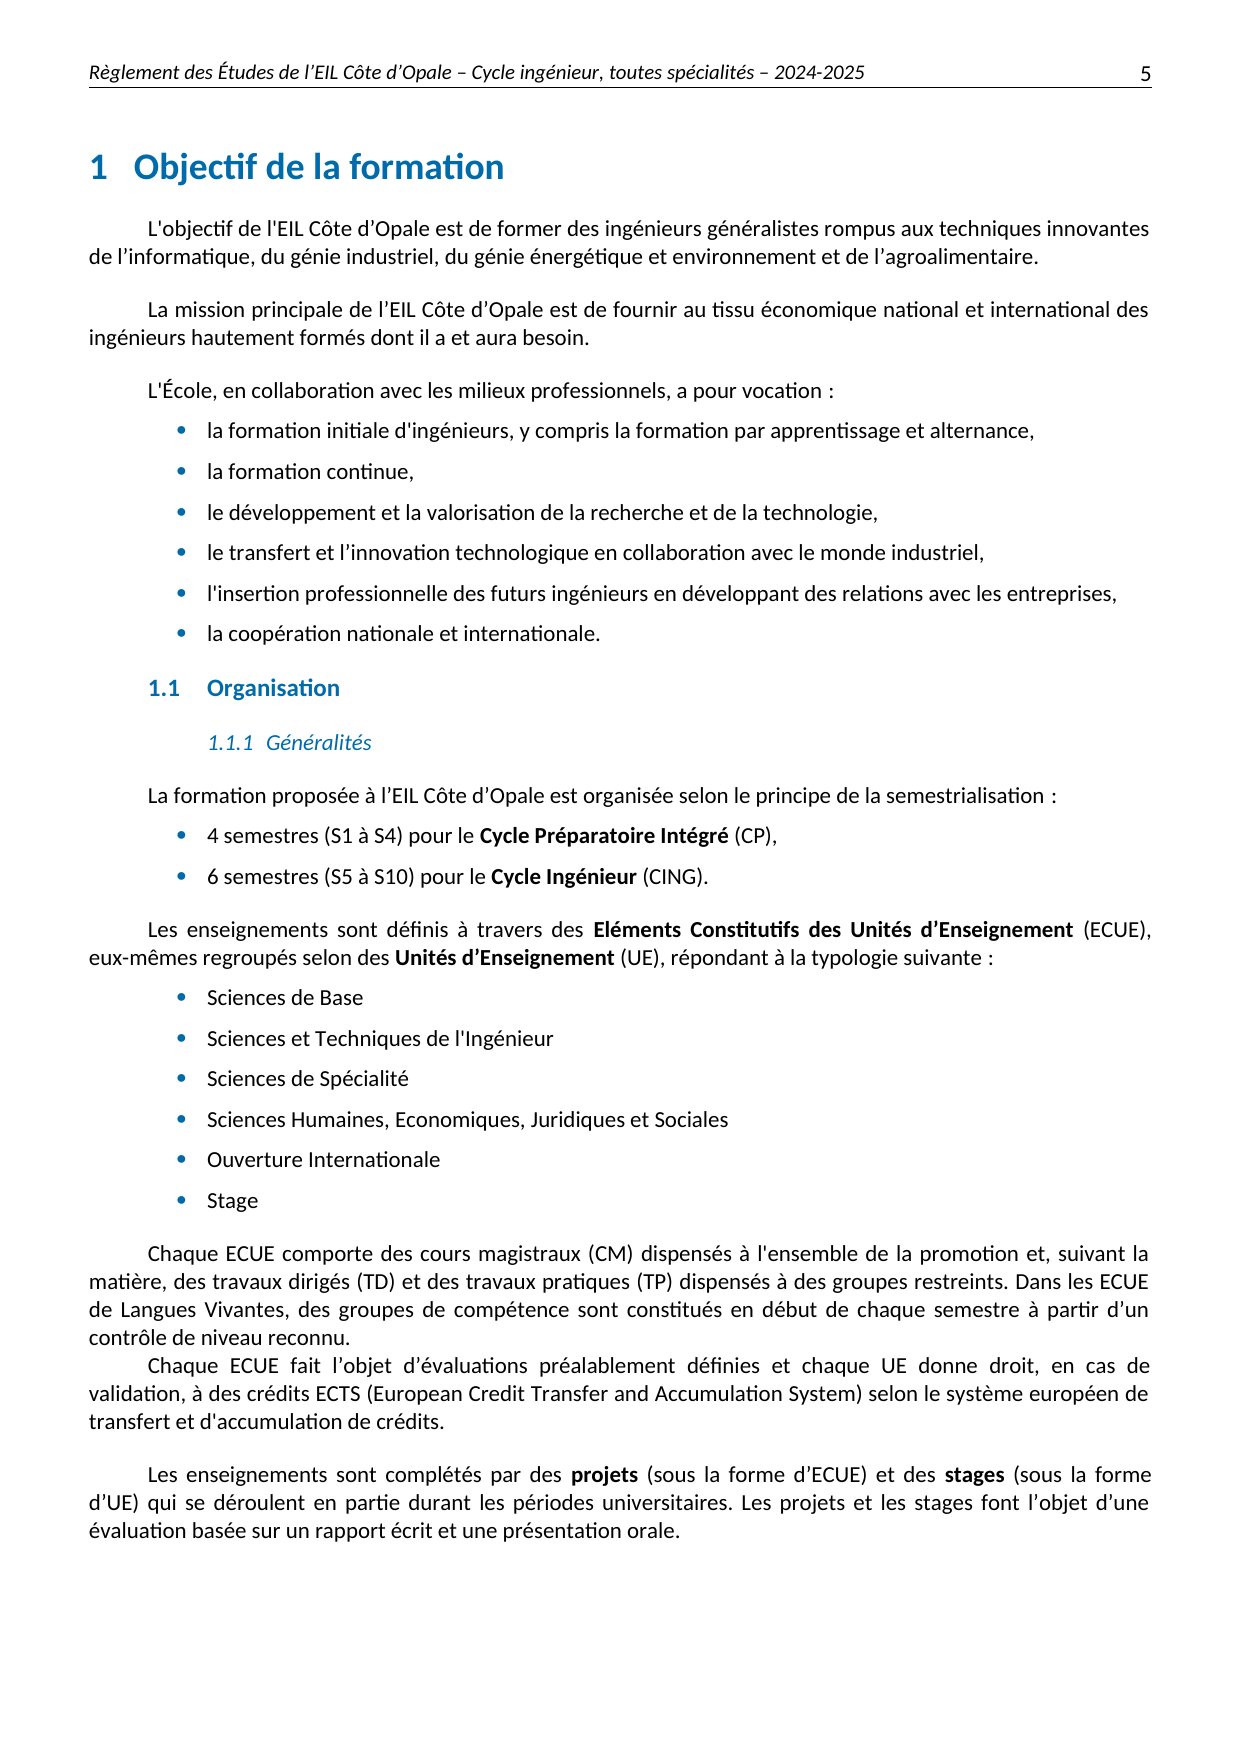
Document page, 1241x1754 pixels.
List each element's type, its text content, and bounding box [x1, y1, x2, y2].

list Sciences et Techniques de l'Ingénieur [177, 1024, 1152, 1052]
list Sciences de Spécialité [177, 1064, 1152, 1092]
text Chaque ECUE fait l’objet d’évaluations préalablement définies et chaque UE donne droit, en cas de validation, à des crédits ECTS (European Credit Transfer and Accumulation System) selon le système européen de transfert et d'accumulation de crédits. [89, 1351, 1152, 1435]
text L'École, en collaboration avec les milieux professionnels, a pour vocation : [89, 376, 1152, 404]
list le développement et la valorisation de la recherche et de la technologie, [177, 498, 1152, 526]
list 4 semestres (S1 à S4) pour le Cycle Préparatoire Intégré (CP), [177, 821, 1152, 849]
list Stage [177, 1186, 1152, 1214]
text La mission principale de l’EIL Côte d’Opale est de fournir au tissu économique national et international des ingénieurs hautement formés dont il a et aura besoin. [89, 295, 1152, 351]
list Ouverture Internationale [177, 1145, 1152, 1173]
subtitle Organisation [148, 672, 1152, 703]
list la coopération nationale et internationale. [177, 619, 1152, 647]
list l'insertion professionnelle des futurs ingénieurs en développant des relations avec les entreprises, [177, 579, 1152, 607]
text La formation proposée à l’EIL Côte d’Opale est organisée selon le principe de la semestrialisation : [89, 781, 1152, 809]
subtitle Objectif de la formation [89, 143, 1152, 189]
list la formation initiale d'ingénieurs, y compris la formation par apprentissage et alternance, [177, 417, 1152, 444]
text L'objectif de l'EIL Côte d’Opale est de former des ingénieurs généralistes rompus aux techniques innovantes de l’informatique, du génie industriel, du génie énergétique et environnement et de l’agroalimentaire. [89, 214, 1152, 270]
list 6 semestres (S5 à S10) pour le Cycle Ingénieur (CING). [177, 862, 1152, 890]
subtitle Généralités [207, 728, 1152, 756]
list Sciences Humaines, Economiques, Juridiques et Sociales [177, 1105, 1152, 1133]
list la formation continue, [177, 457, 1152, 485]
text Chaque ECUE comporte des cours magistraux (CM) dispensés à l'ensemble de la promotion et, suivant la matière, des travaux dirigés (TD) et des travaux pratiques (TP) dispensés à des groupes restreints. Dans les ECUE de Langues Vivantes, des groupes de compétence sont constitués en début de chaque semestre à partir d’un contrôle de niveau reconnu. [89, 1239, 1152, 1351]
text Les enseignements sont complétés par des projets (sous la forme d’ECUE) et des stages (sous la forme d’UE) qui se déroulent en partie durant les périodes universitaires. Les projets et les stages font l’objet d’une évaluation basée sur un rapport écrit et une présentation orale. [89, 1460, 1152, 1544]
list le transfert et l’innovation technologique en collaboration avec le monde industriel, [177, 538, 1152, 566]
text Les enseignements sont définis à travers des Eléments Constitutifs des Unités d’Enseignement (ECUE), eux-mêmes regroupés selon des Unités d’Enseignement (UE), répondant à la typologie suivante : [89, 915, 1152, 971]
list Sciences de Base [177, 983, 1152, 1011]
